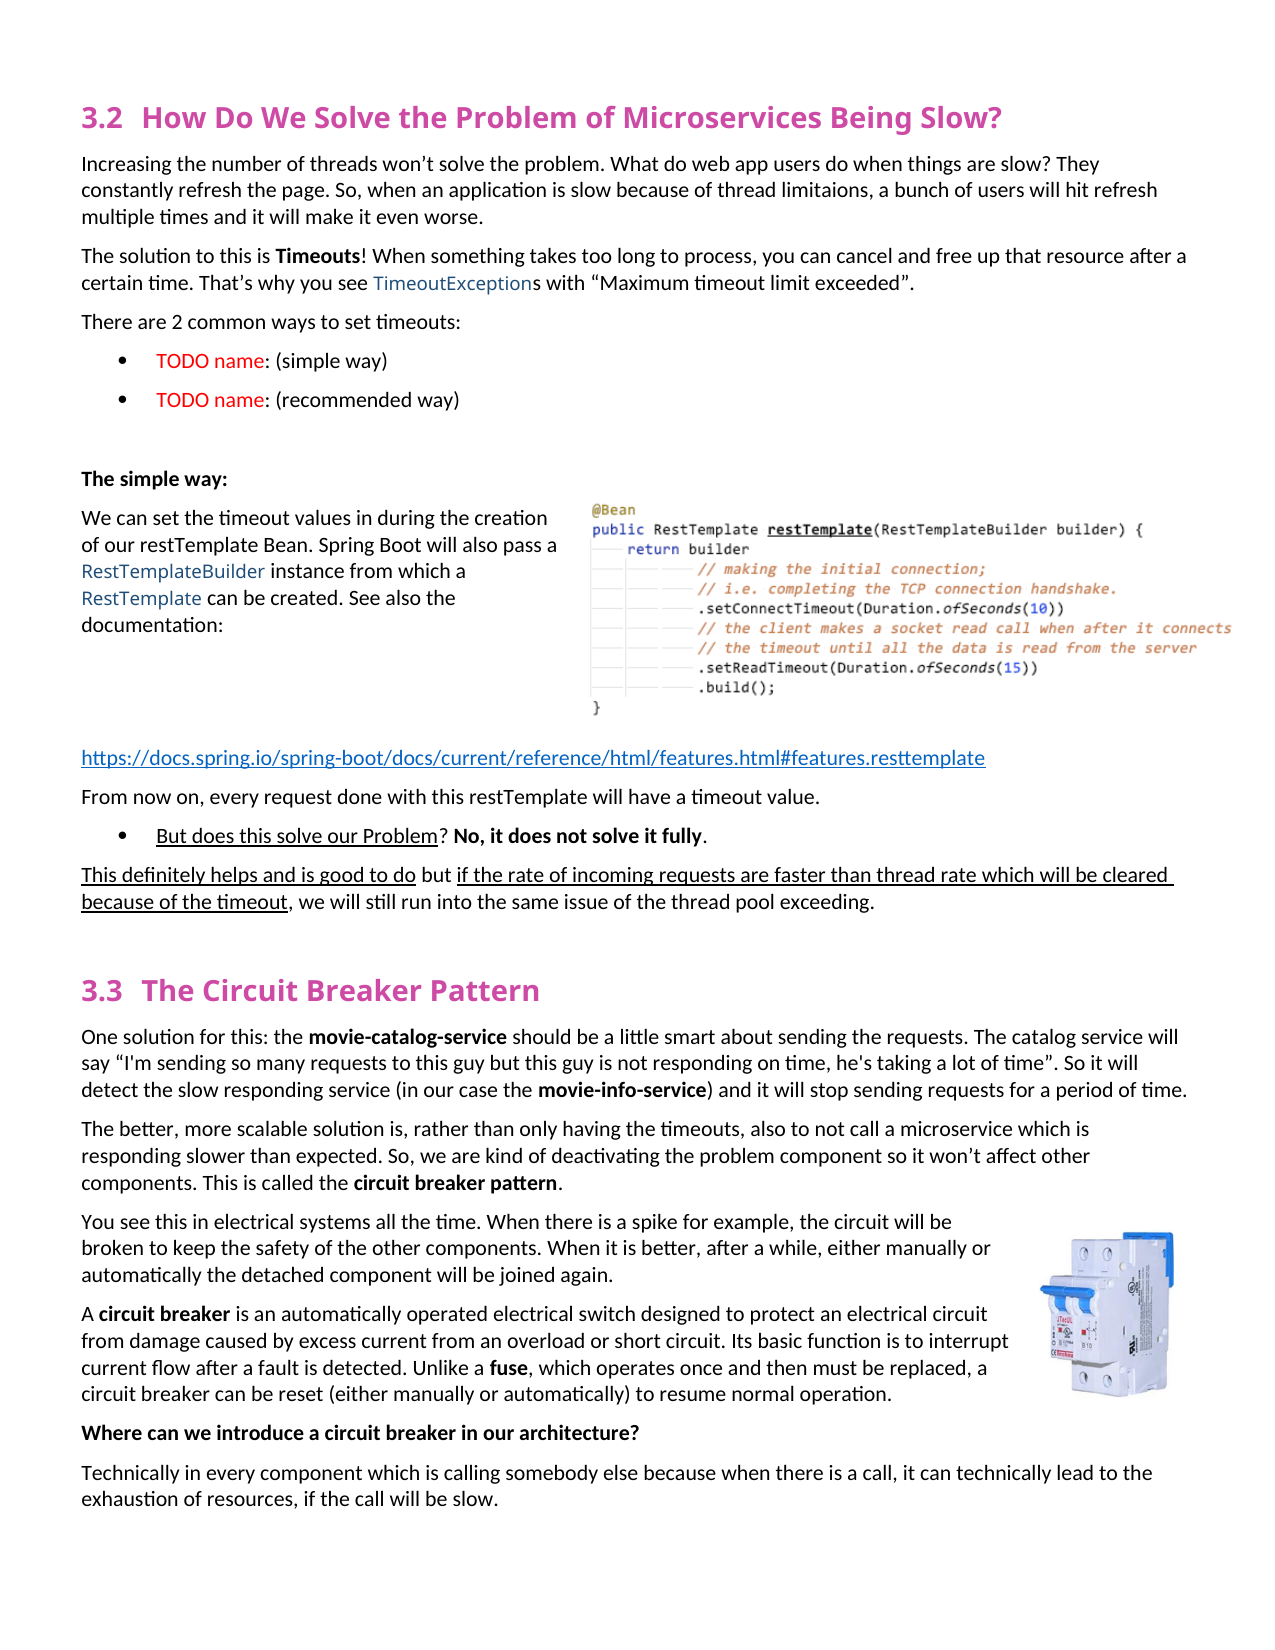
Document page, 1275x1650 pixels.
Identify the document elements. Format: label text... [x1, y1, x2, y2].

subtitle The Circuit Breaker Pattern [81, 971, 1194, 1010]
text Technically in every component which is calling somebody else because when there is a call, it can technically lead to the exhaustion of resources, if the call will be slow. [81, 1459, 1194, 1512]
text One solution for this: the movie-catalog-service should be a little smart about sending the requests. The catalog service will say “I'm sending so many requests to this guy but this guy is not responding on time, he's taking a lot of time”. So it will detect the slow responding service (in our case the movie-info-service) and it will stop sending requests for a period of time. [81, 1023, 1194, 1103]
text Increasing the number of threads won’t solve the problem. What do web app users do when things are slow? They constantly refresh the page. So, when an application is slow because of thread limitaions, a bunch of users will hit refresh multiple times and it will make it even worse. [81, 150, 1194, 230]
list TODO name: (recommended way) [118, 387, 1194, 413]
text This definitely helps and is good to do but if the rate of incoming requests are faster than thread rate which will be cleared because of the timeout, we will still run into the same issue of the thread pool exceeding. [81, 862, 1194, 915]
text A circuit breaker is an automatically operated electrical switch designed to protect an electrical circuit from damage caused by excess current from an overload or short circuit. Its basic function is to interrupt current flow after a fault is detected. Unlike a fuse, which operates once and then must be replaced, a circuit breaker can be reset (either manually or automatically) to resume normal operation. [81, 1300, 1194, 1407]
subtitle How Do We Solve the Problem of Microservices Being Slow? [81, 98, 1194, 137]
text Where can we introduce a circuit breaker in our architecture? [81, 1419, 1194, 1446]
list TODO name: (simple way) [118, 347, 1194, 374]
list But does this solve our Problem? No, it does not solve it fully. [118, 822, 1194, 849]
text You see this in electrical systems all the time. When there is a spike for example, the circuit will be broken to keep the safety of the other components. When it is better, after a while, either manually or automatically the detached component will be joined again. [81, 1208, 1194, 1288]
text The simple way: [81, 465, 1194, 492]
text The solution to this is Timeouts! When something takes too long to process, you can cancel and free up that resource after a certain time. That’s why you see TimeoutExceptions with “Maximum timeout limit exceeded”. [81, 242, 1194, 296]
text From now on, every request done with this restTemplate will have a timeout value. [81, 783, 1194, 810]
picture [588, 495, 1234, 720]
text There are 2 common ways to set timeouts: [81, 308, 1194, 335]
text The better, more scalable solution is, rather than only having the timeouts, also to not call a microservice which is responding slower than expected. So, we are kind of deactivating the problem component so it won’t affect other components. This is called the circuit breaker pattern. [81, 1115, 1194, 1195]
picture [1038, 1229, 1174, 1400]
